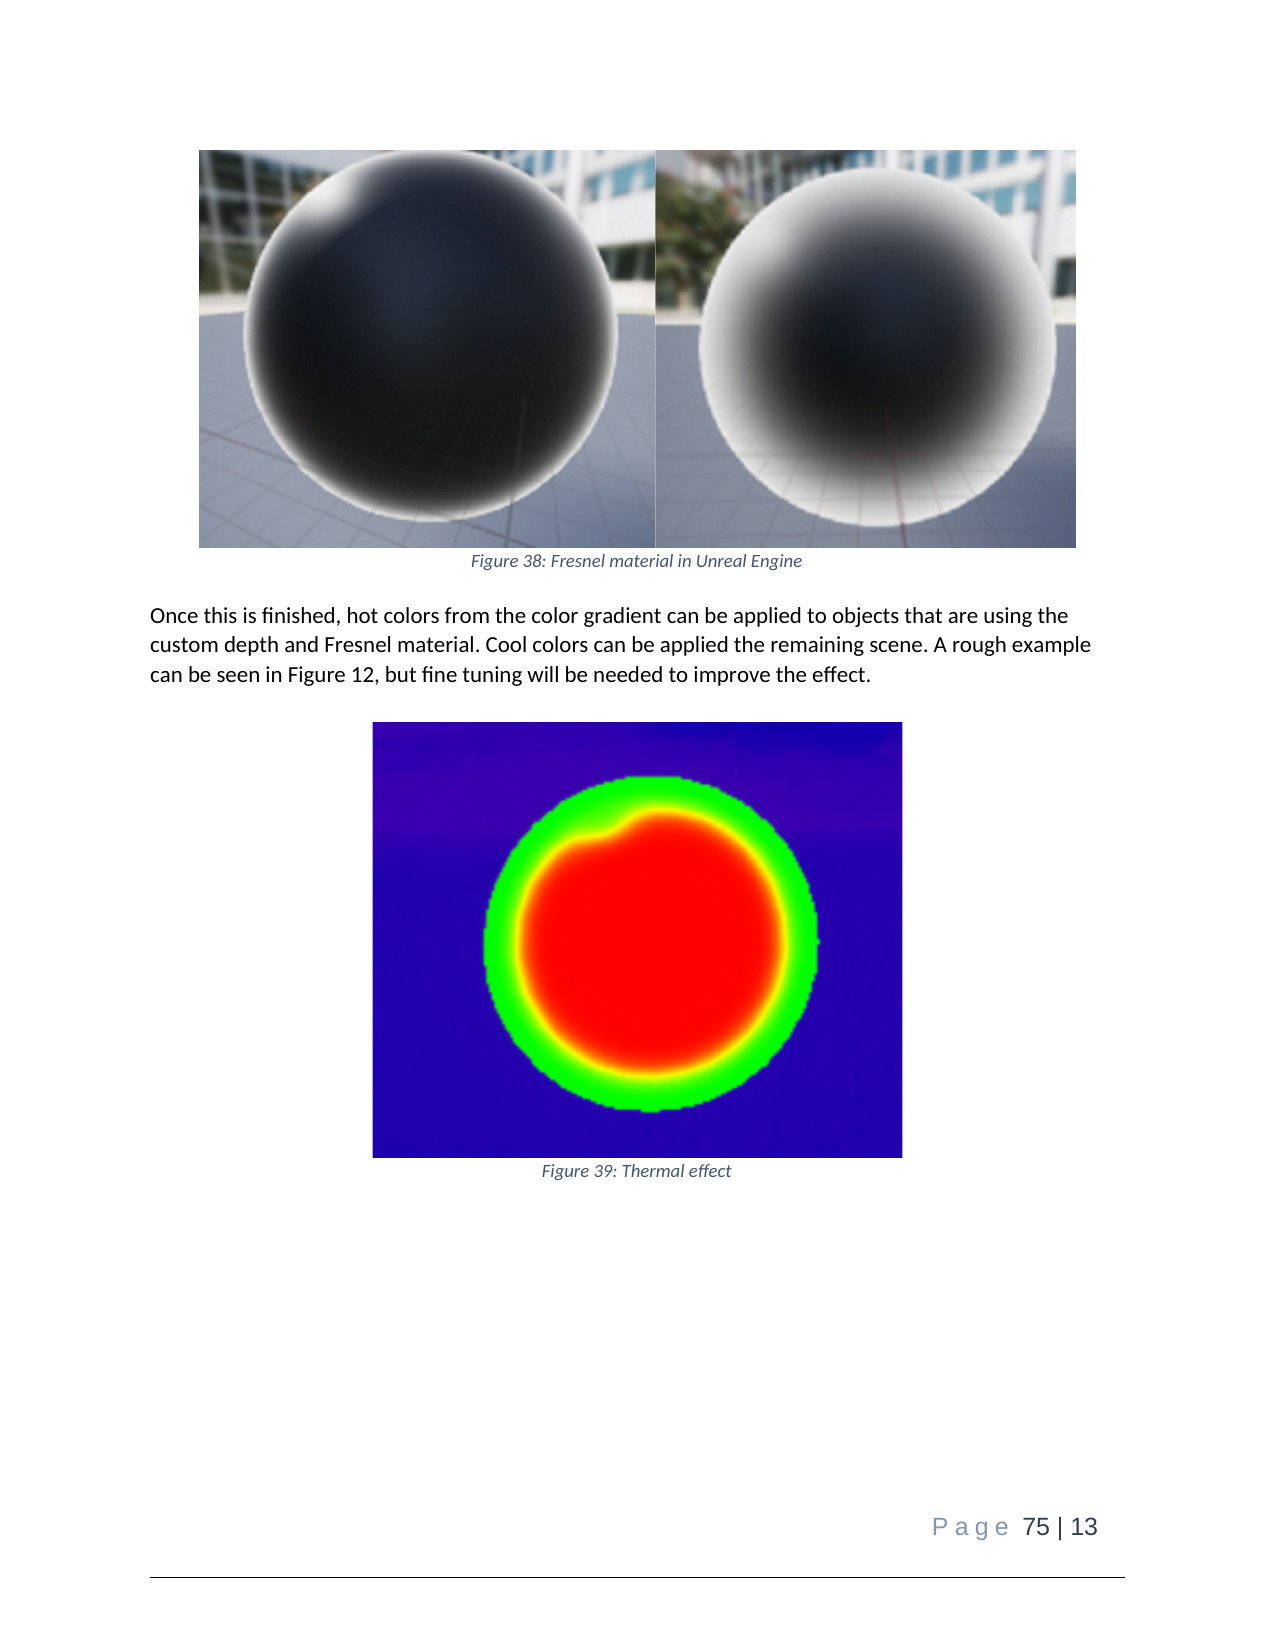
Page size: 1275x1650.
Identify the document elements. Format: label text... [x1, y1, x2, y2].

picture [372, 722, 903, 1158]
picture [199, 150, 1076, 548]
text Once this is finished, hot colors from the color gradient can be applied to objects that are using the custom depth and Fresnel material. Cool colors can be applied the remaining scene. A rough example can be seen in Figure 12, but fine tuning will be needed to improve the effect. [150, 601, 1125, 688]
